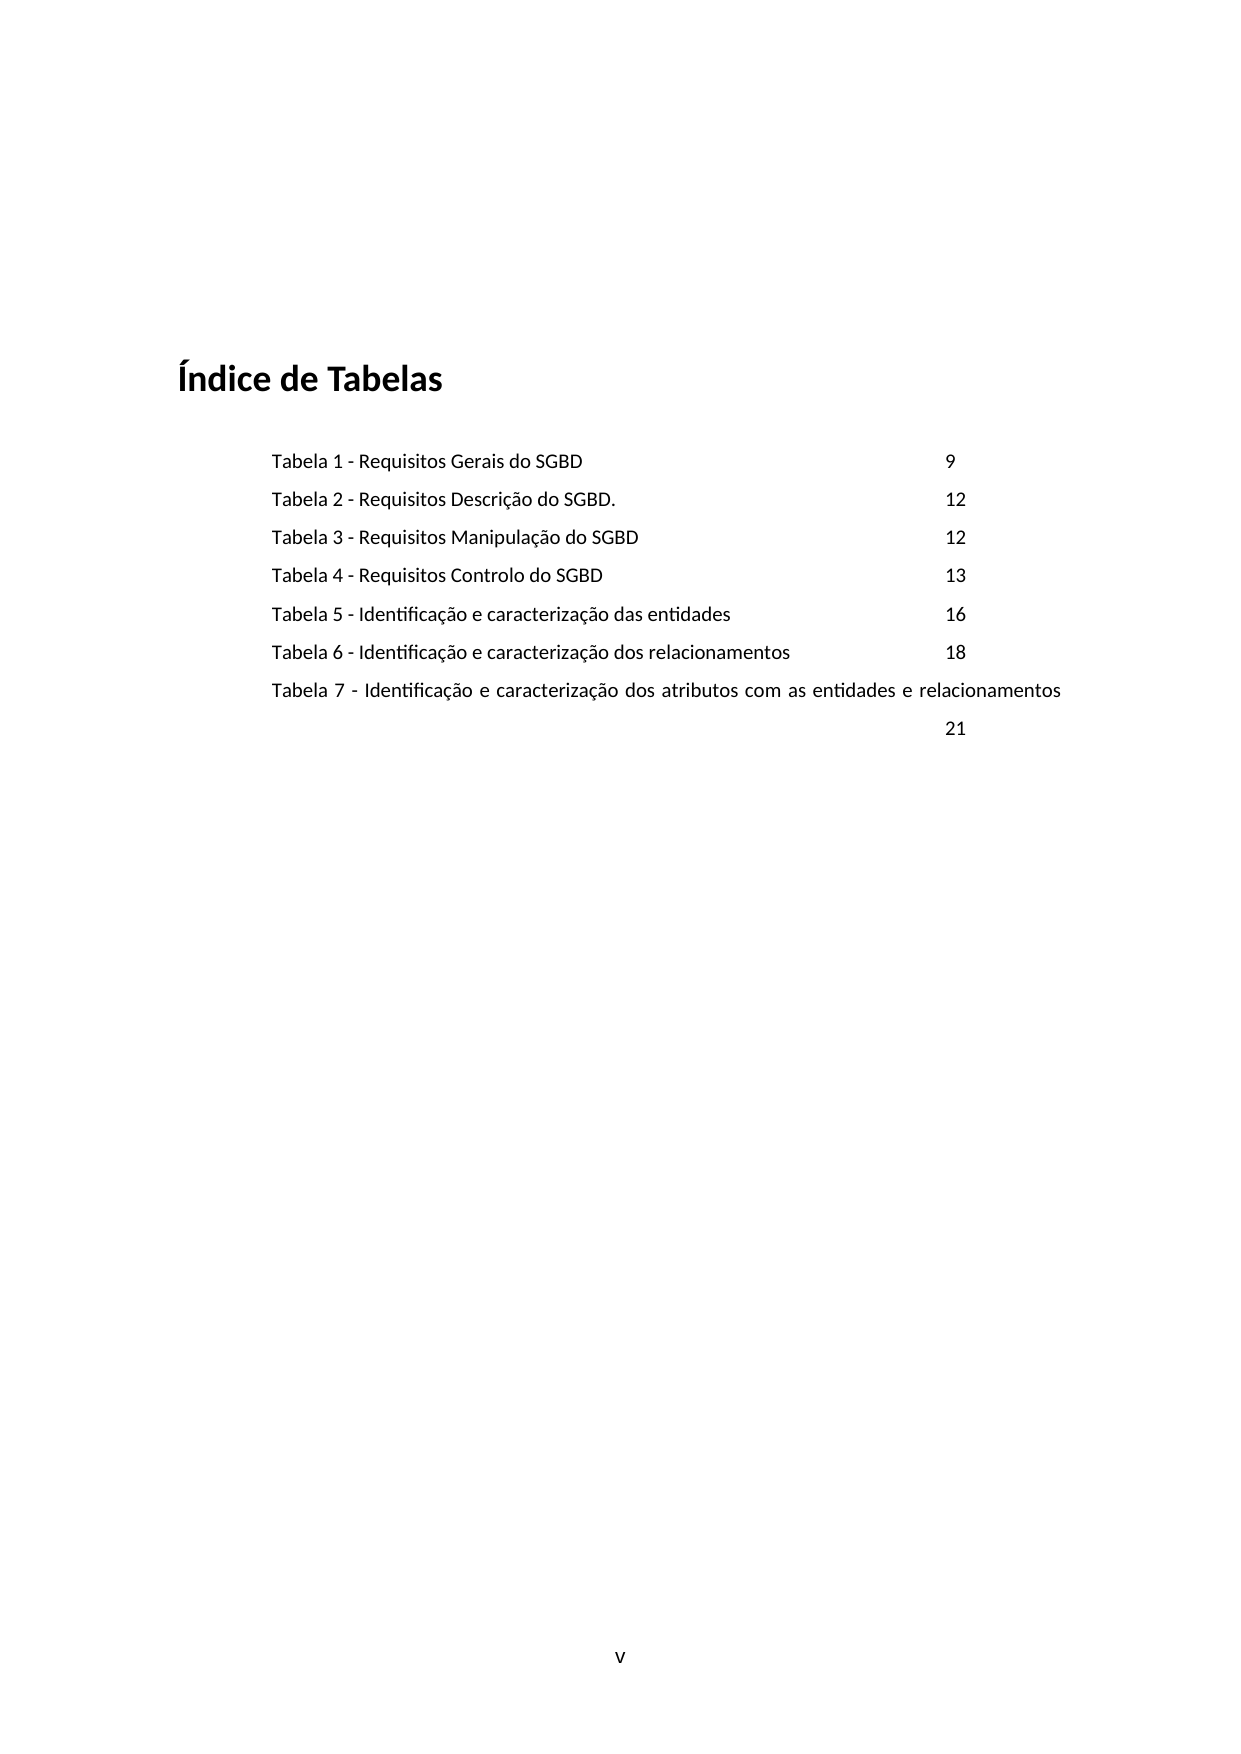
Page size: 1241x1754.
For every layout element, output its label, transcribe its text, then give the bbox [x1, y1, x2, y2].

text Tabela 4 - Requisitos Controlo do SGBD 13 [272, 563, 1063, 588]
text Tabela 3 - Requisitos Manipulação do SGBD 12 [272, 524, 1063, 550]
text Tabela 1 - Requisitos Gerais do SGBD 9 [272, 448, 1063, 474]
text Tabela 7 - Identificação e caracterização dos atributos com as entidades e relacionamentos 21 [272, 677, 1063, 741]
text Tabela 6 - Identificação e caracterização dos relacionamentos 18 [272, 639, 1063, 664]
text Tabela 5 - Identificação e caracterização das entidades 16 [272, 601, 1063, 626]
text Tabela 2 - Requisitos Descrição do SGBD. 12 [272, 486, 1063, 512]
subtitle Índice de Tabelas [177, 354, 1063, 400]
